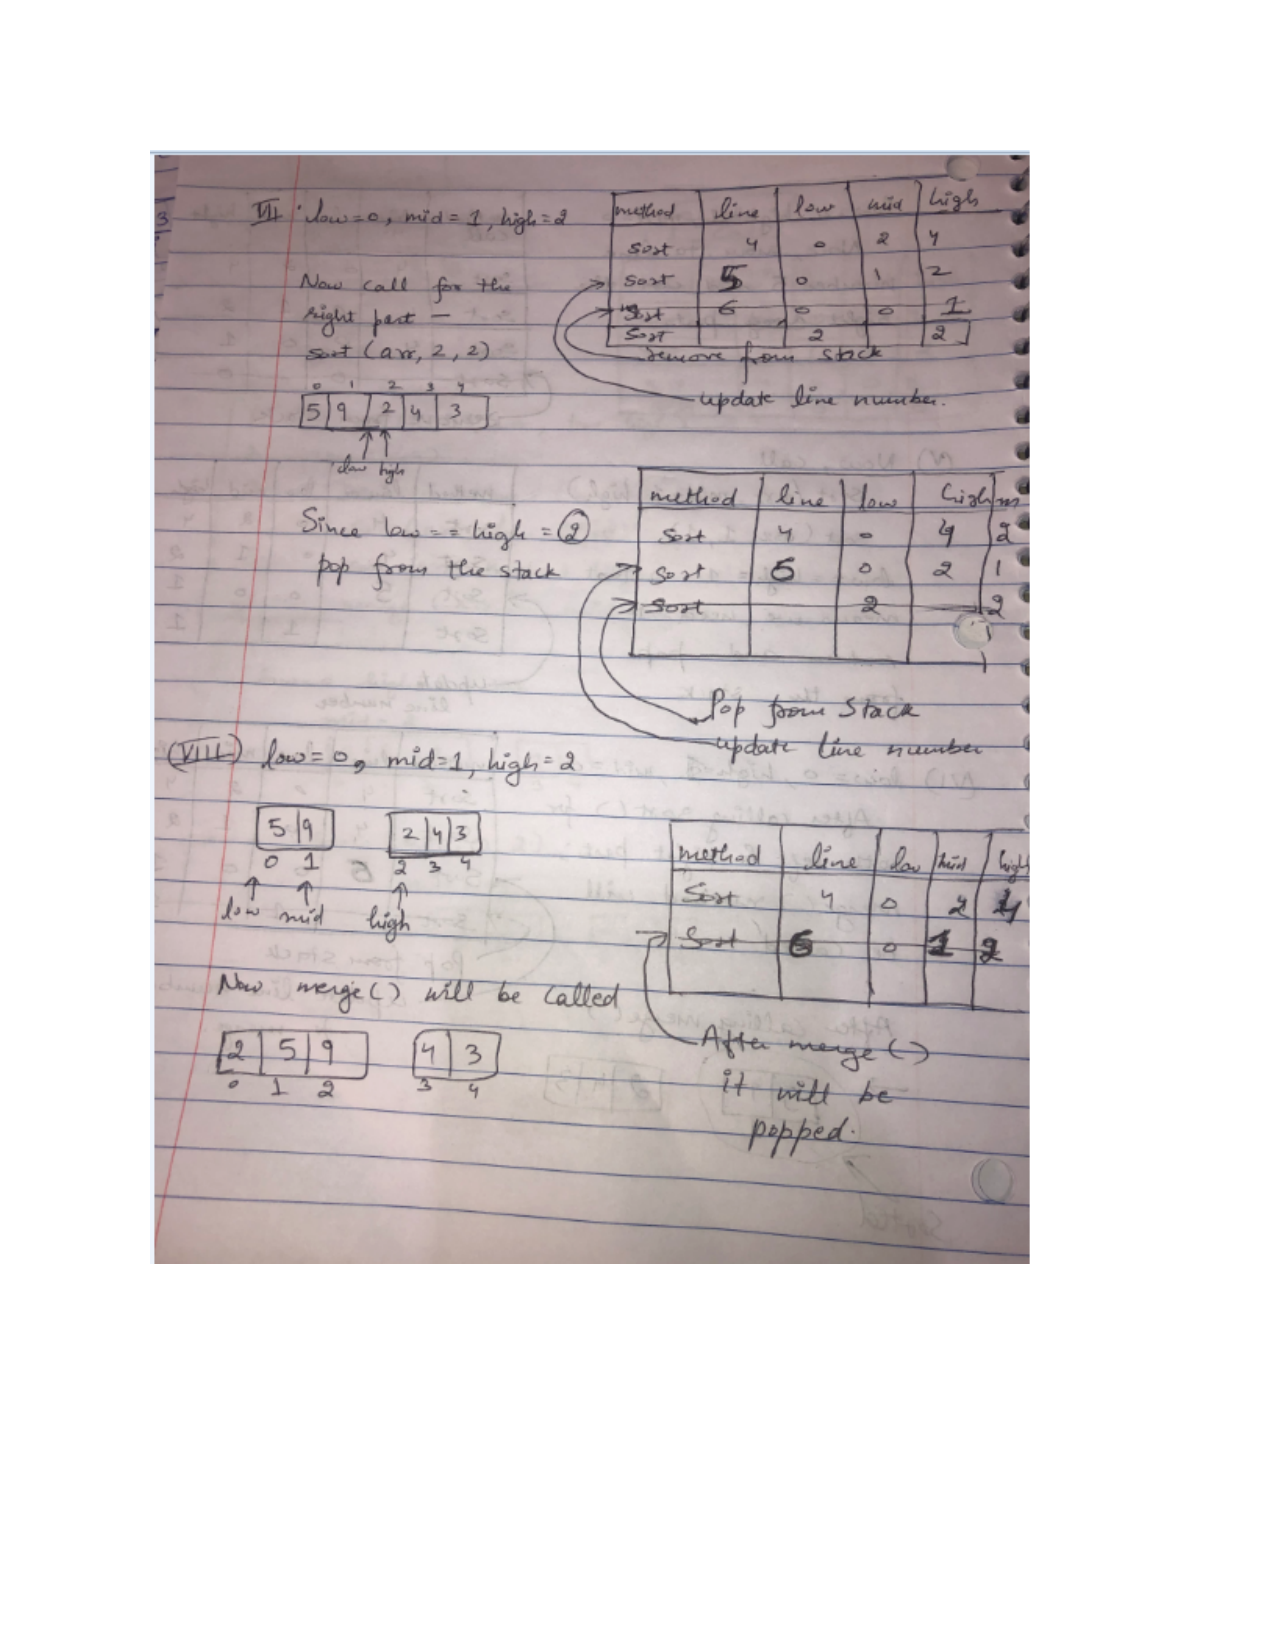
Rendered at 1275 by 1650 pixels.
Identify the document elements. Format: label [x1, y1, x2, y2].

picture [150, 150, 1030, 1264]
